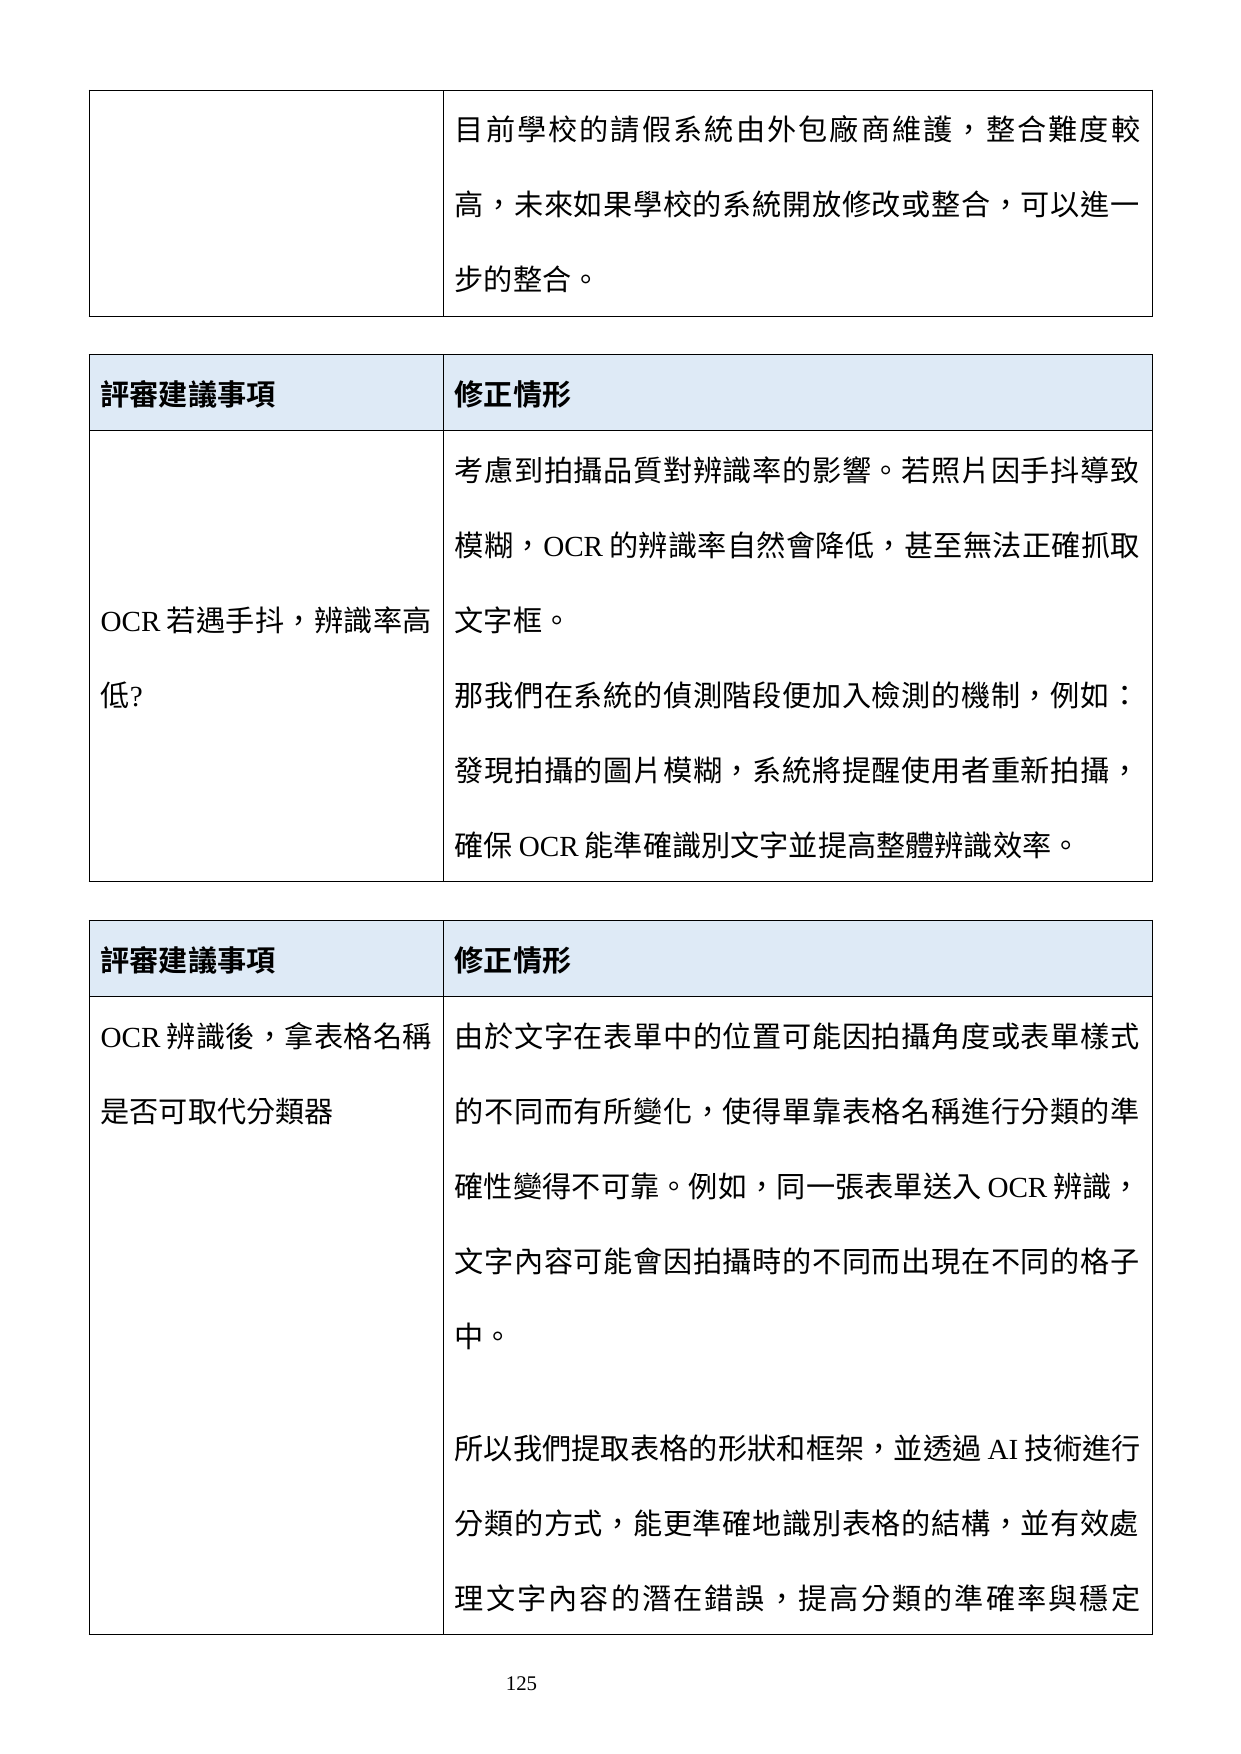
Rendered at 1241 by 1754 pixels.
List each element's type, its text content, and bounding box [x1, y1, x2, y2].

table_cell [90, 997, 443, 1634]
table_header 修正情形 [444, 355, 1152, 430]
table_cell 考慮到拍攝品質對辨識率的影響。若照片因手抖導致模糊，OCR的辨識率自然會降低，甚至無法正確抓取文字框。 那我們在系統的偵測階段便加入檢測的機制，例如：發現拍攝的圖片模糊，系統將提醒使用者重新拍攝，確保OCR能準確識別文字並提高整體辨識效率。 [444, 431, 1152, 881]
table_cell OCR若遇手抖，辨識率高低? [90, 431, 443, 881]
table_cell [444, 91, 1152, 316]
table_header 評審建議事項 [90, 921, 443, 996]
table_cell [90, 91, 443, 316]
table_header 評審建議事項 [90, 355, 443, 430]
table_header 修正情形 [444, 921, 1152, 996]
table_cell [444, 997, 1152, 1634]
